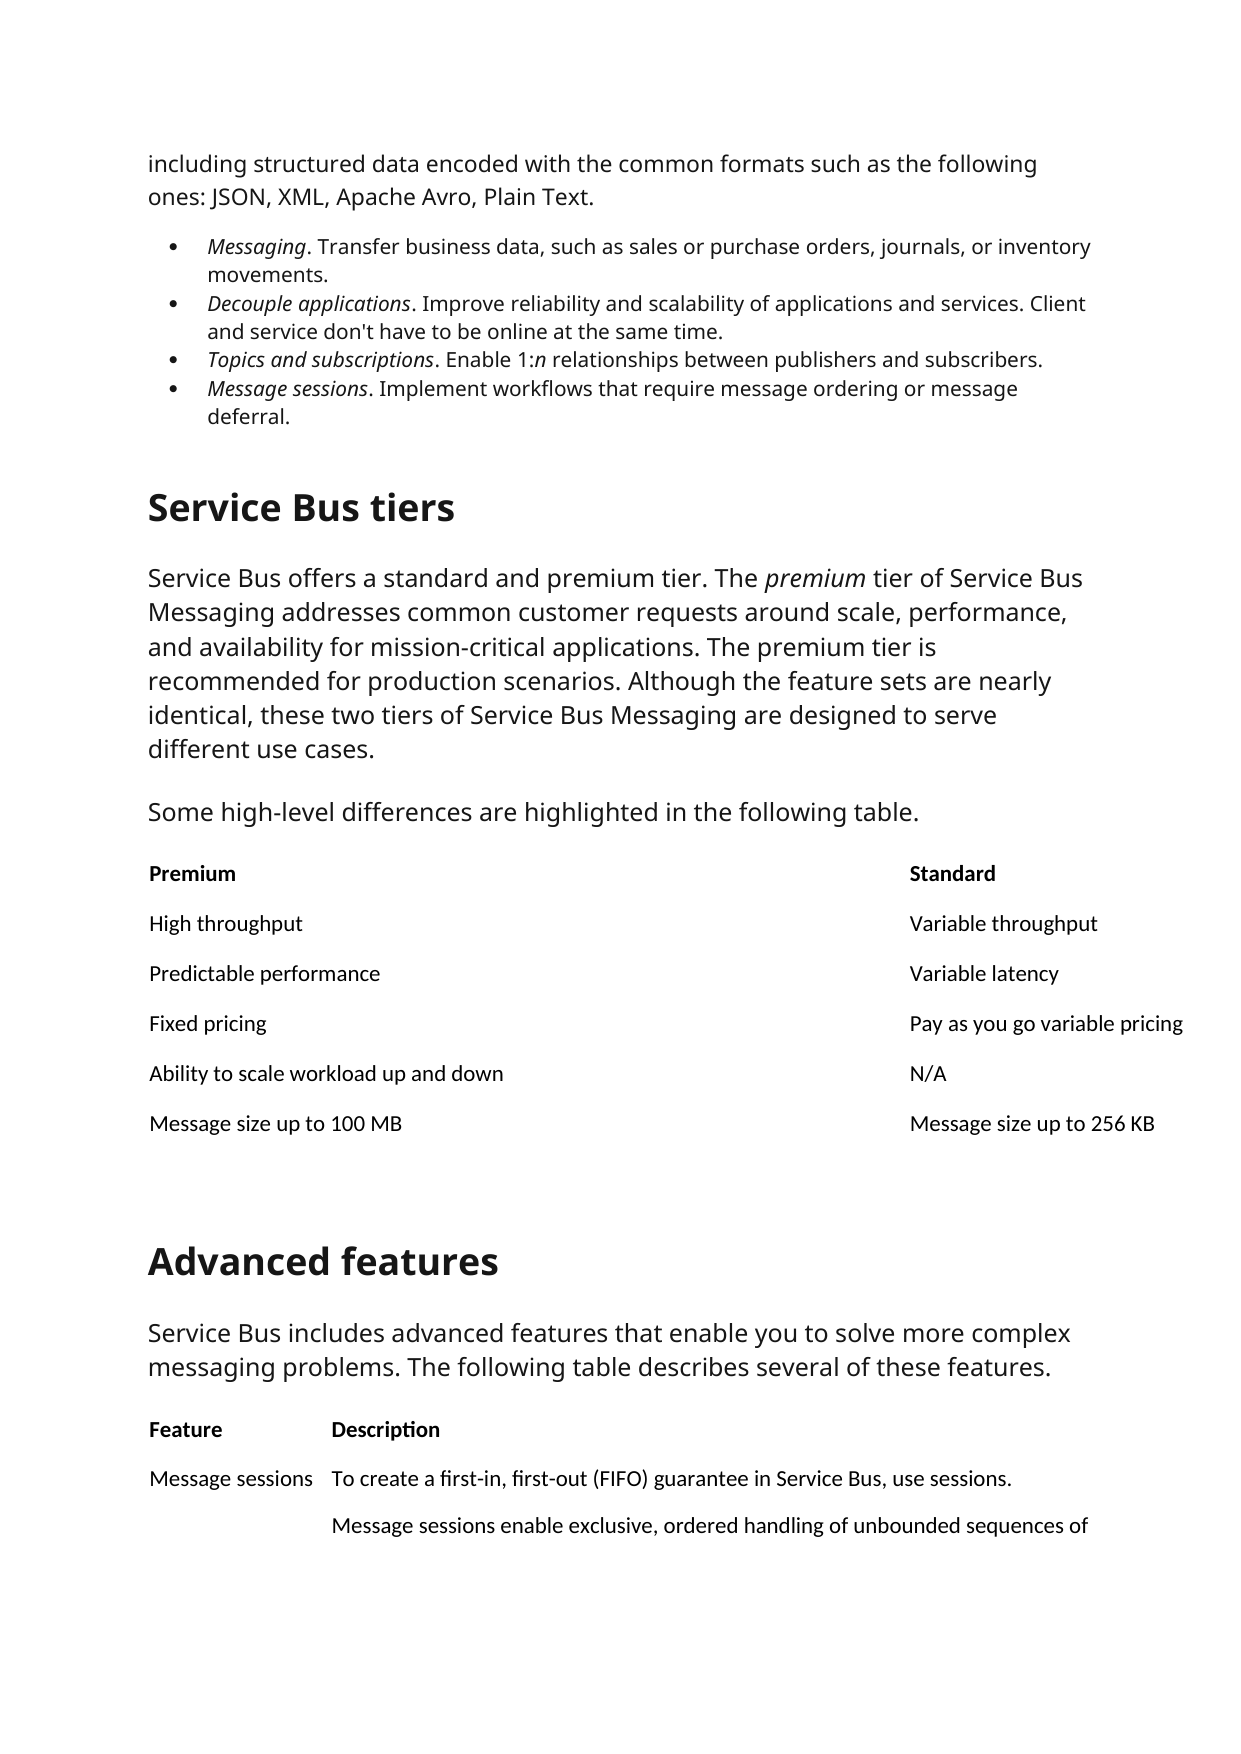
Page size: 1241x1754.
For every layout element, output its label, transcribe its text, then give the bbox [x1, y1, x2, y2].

list Message sessions. Implement workflows that require message ordering or message deferral. [169, 374, 1093, 431]
subtitle Advanced features [148, 1236, 1093, 1287]
list Topics and subscriptions. Enable 1:n relationships between publishers and subscribers. [169, 346, 1093, 374]
table_cell Message size up to 100 MB [148, 1107, 908, 1157]
table_cell Message sessions [148, 1463, 330, 1560]
table_header Premium [148, 858, 908, 908]
table_header Feature [148, 1413, 330, 1463]
table_cell Variable throughput [908, 908, 1240, 958]
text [148, 148, 1093, 213]
text Some high-level differences are highlighted in the following table. [148, 794, 1093, 829]
table_header Description [330, 1413, 1240, 1463]
text Service Bus includes advanced features that enable you to solve more complex messaging problems. The following table describes several of these features. [148, 1316, 1093, 1384]
subtitle Service Bus tiers [148, 481, 1093, 532]
table_cell Predictable performance [148, 958, 908, 1007]
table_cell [330, 1463, 1240, 1560]
table_cell Variable latency [908, 958, 1240, 1007]
table_cell Pay as you go variable pricing [908, 1008, 1240, 1057]
table_cell Message size up to 256 KB [908, 1107, 1240, 1157]
list Messaging. Transfer business data, such as sales or purchase orders, journals, or inventory movements. [169, 232, 1093, 289]
text Service Bus offers a standard and premium tier. The premium tier of Service Bus Messaging addresses common customer requests around scale, performance, and availability for mission-critical applications. The premium tier is recommended for production scenarios. Although the feature sets are nearly identical, these two tiers of Service Bus Messaging are designed to serve different use cases. [148, 561, 1093, 765]
list Decouple applications. Improve reliability and scalability of applications and services. Client and service don't have to be online at the same time. [169, 289, 1093, 346]
table_cell Ability to scale workload up and down [148, 1058, 908, 1107]
table_cell High throughput [148, 908, 908, 958]
table_cell Fixed pricing [148, 1008, 908, 1057]
table_cell N/A [908, 1058, 1240, 1107]
table_header Standard [908, 858, 1240, 908]
